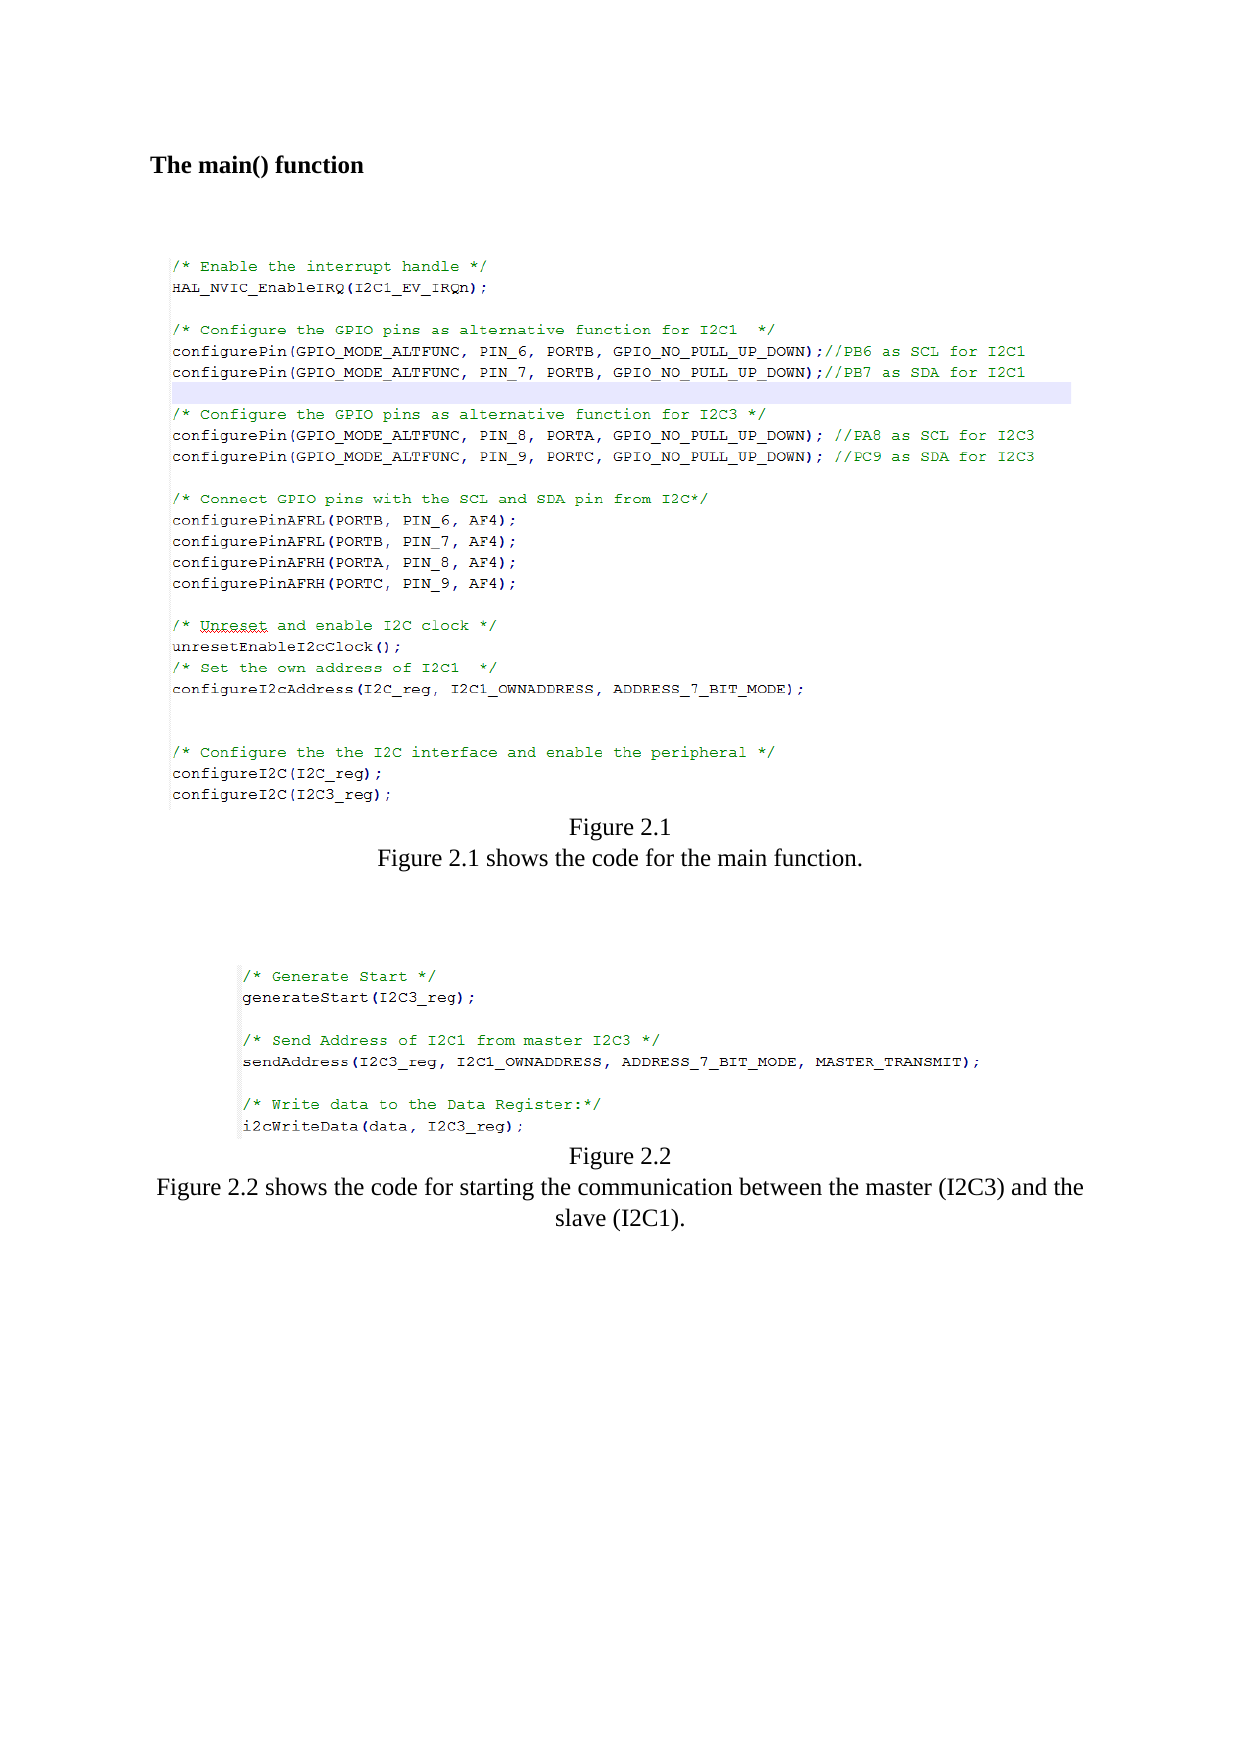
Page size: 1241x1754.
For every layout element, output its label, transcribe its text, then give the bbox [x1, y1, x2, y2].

text Figure 2.2 shows the code for starting the communication between the master (I2C3) and the slave (I2C1). [150, 1172, 1090, 1232]
text The main() function [150, 150, 1090, 179]
text Figure 2.1 [150, 812, 1090, 840]
picture [236, 965, 1004, 1139]
picture [168, 258, 1072, 810]
text Figure 2.2 [150, 1141, 1090, 1170]
text Figure 2.1 shows the code for the main function. [150, 843, 1090, 871]
